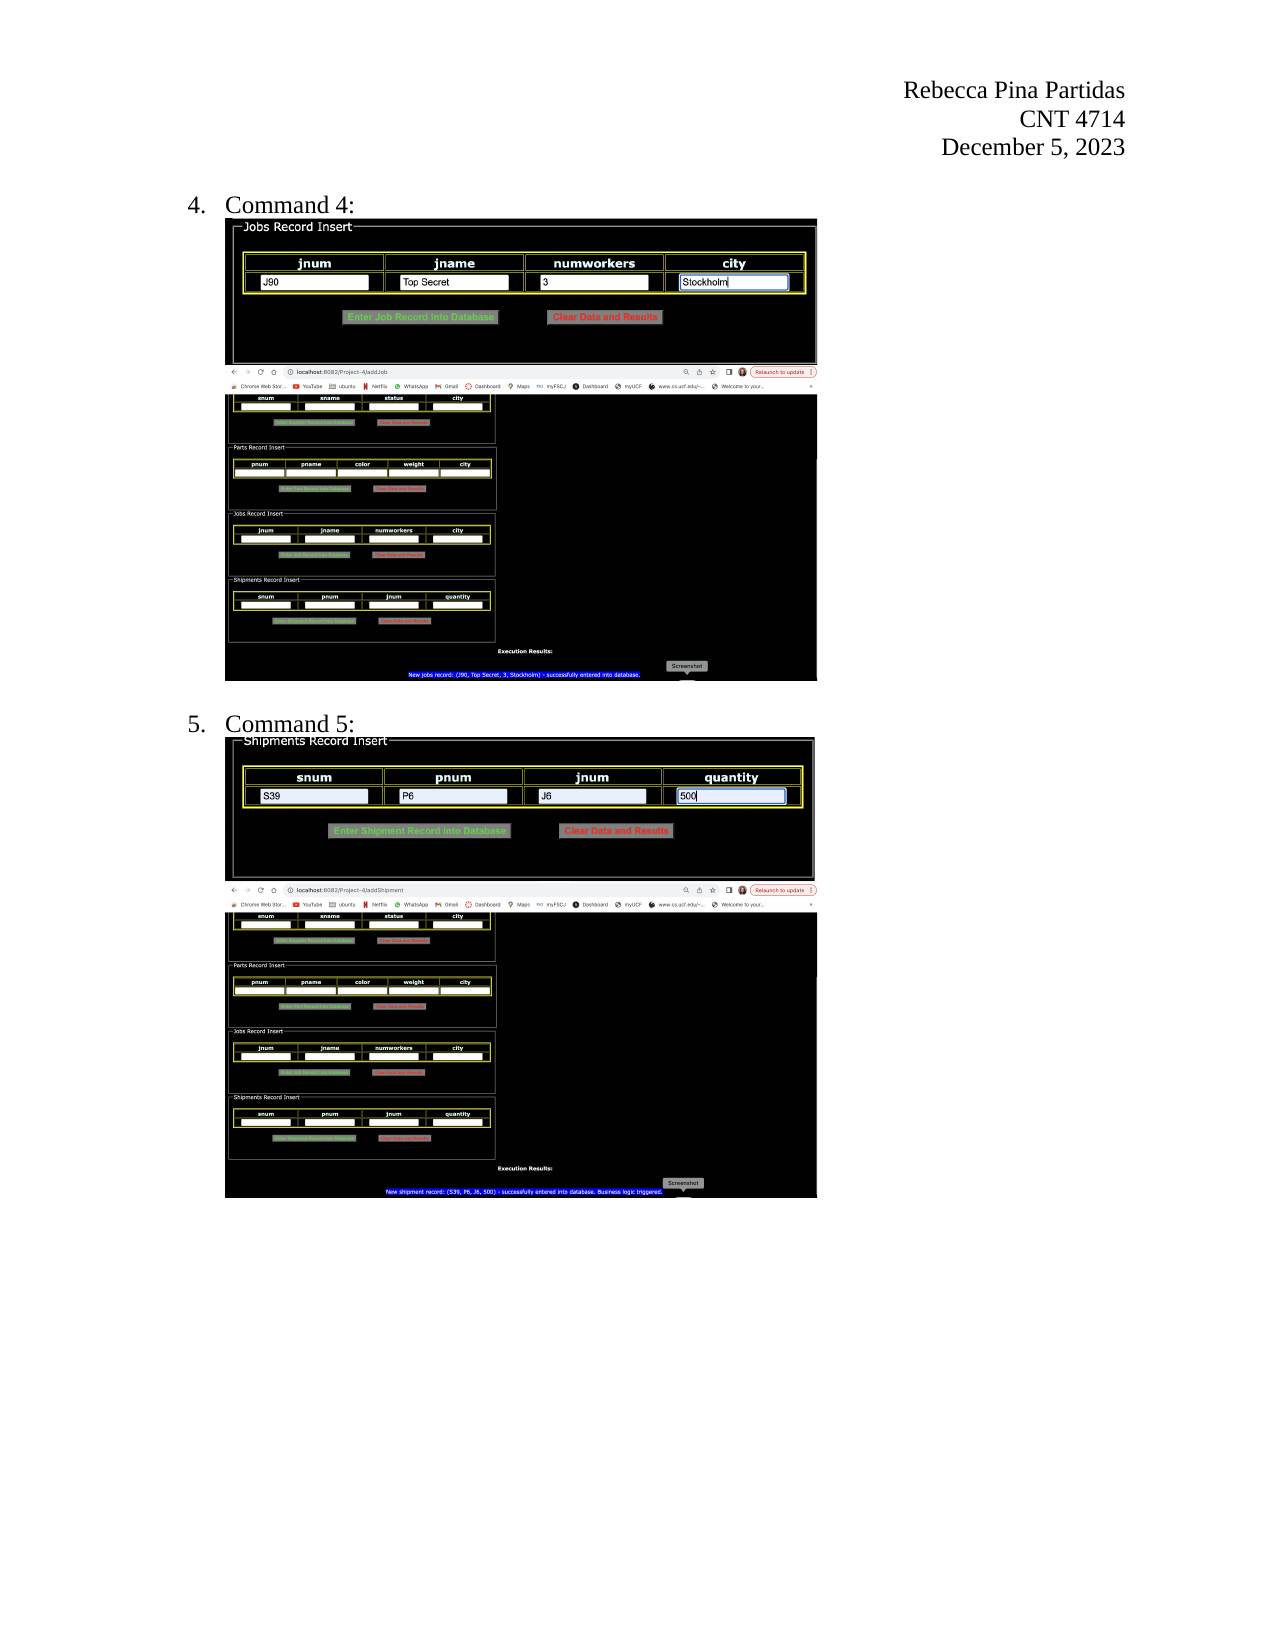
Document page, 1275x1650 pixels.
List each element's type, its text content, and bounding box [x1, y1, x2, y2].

list Command 5: [187, 709, 1125, 738]
list Command 4: [187, 190, 1125, 219]
picture [225, 218, 818, 681]
picture [225, 737, 818, 1198]
